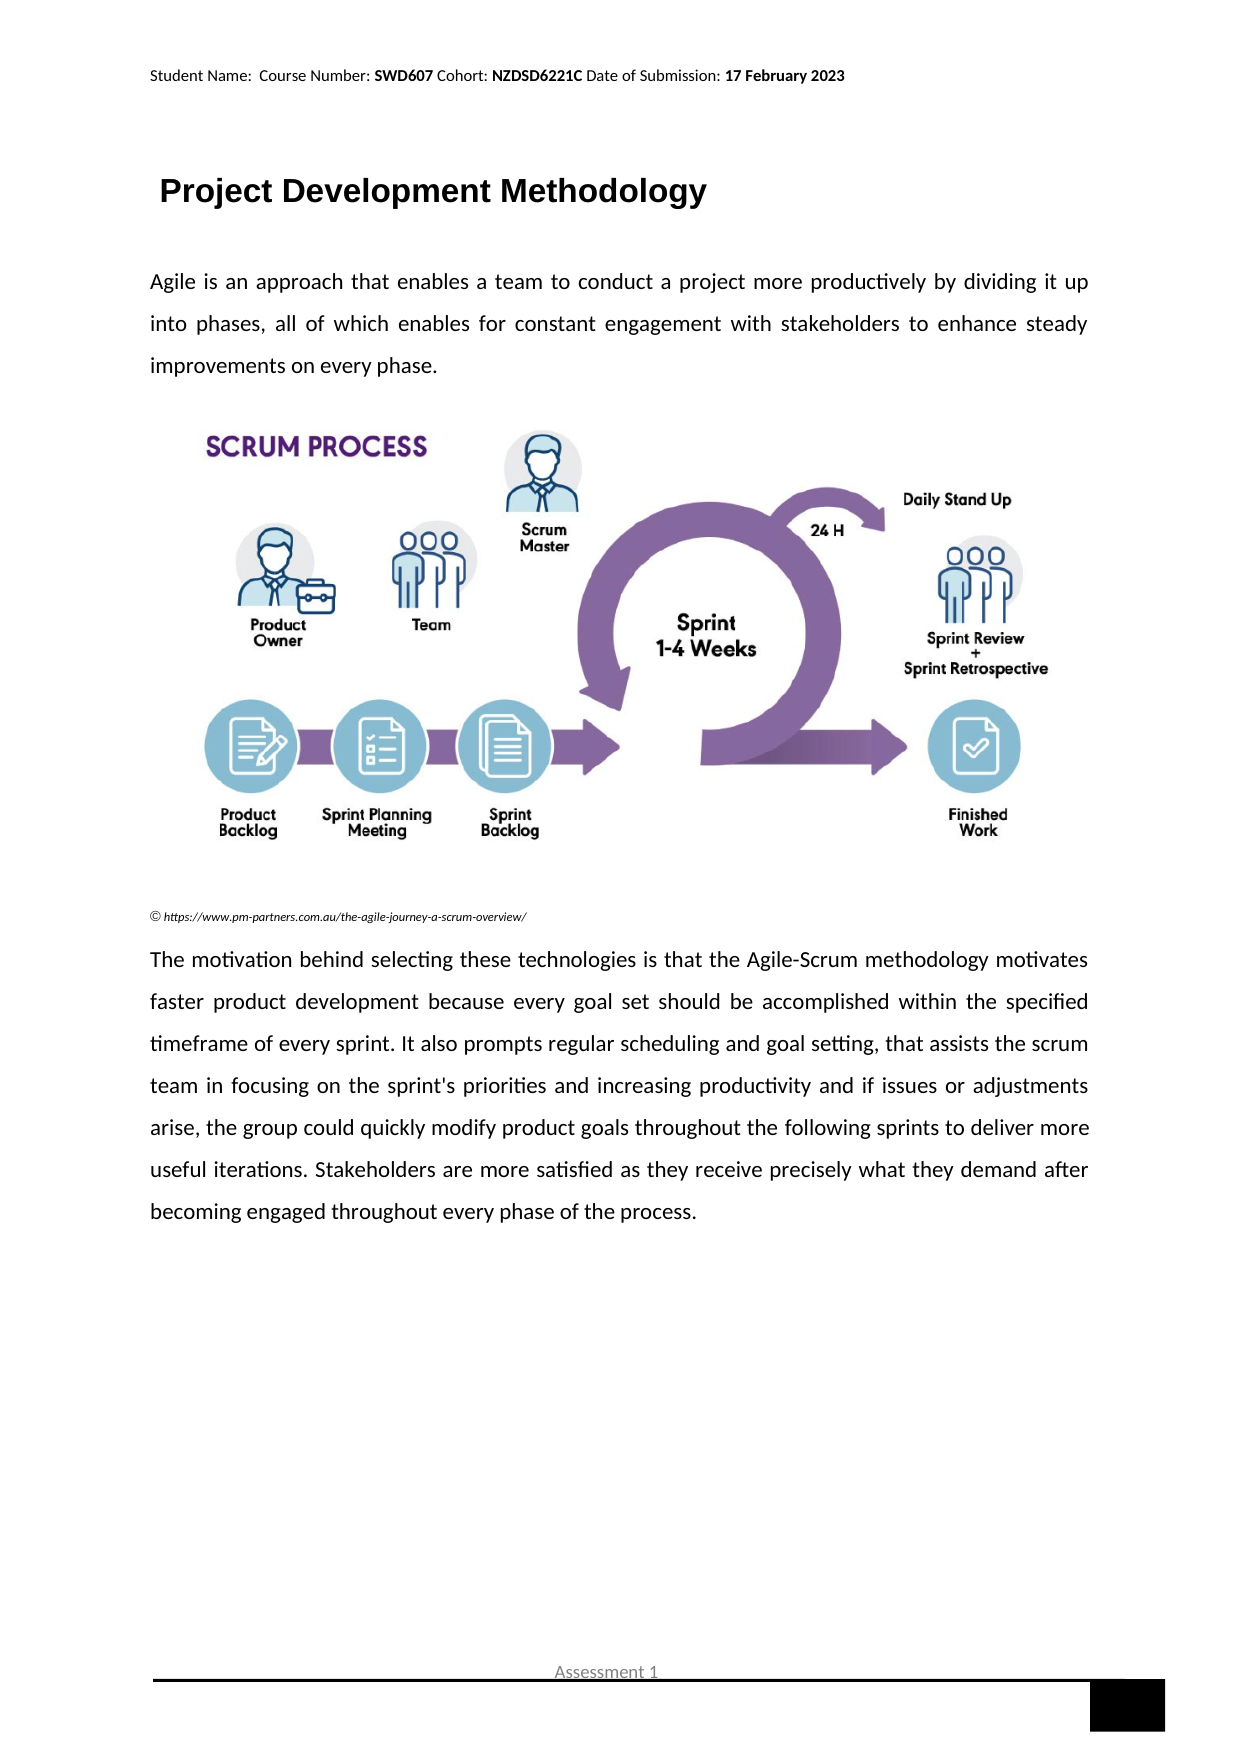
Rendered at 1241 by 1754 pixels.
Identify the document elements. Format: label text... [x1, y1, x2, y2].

picture [150, 392, 1091, 881]
subtitle Project Development Methodology [150, 171, 1090, 209]
text Agile is an approach that enables a team to conduct a project more productively by dividing it up into phases, all of which enables for constant engagement with stakeholders to enhance steady improvements on every phase. [150, 267, 1090, 379]
text The motivation behind selecting these technologies is that the Agile-Scrum methodology motivates faster product development because every goal set should be accomplished within the specified timeframe of every sprint. It also prompts regular scheduling and goal setting, that assists the scrum team in focusing on the sprint's priorities and increasing productivity and if issues or adjustments arise, the group could quickly modify product goals throughout the following sprints to deliver more useful iterations. Stakeholders are more satisfied as they receive precisely what they demand after becoming engaged throughout every phase of the process. [150, 945, 1090, 1225]
text © https://www.pm-partners.com.au/the-agile-journey-a-scrum-overview/ [150, 907, 1090, 924]
